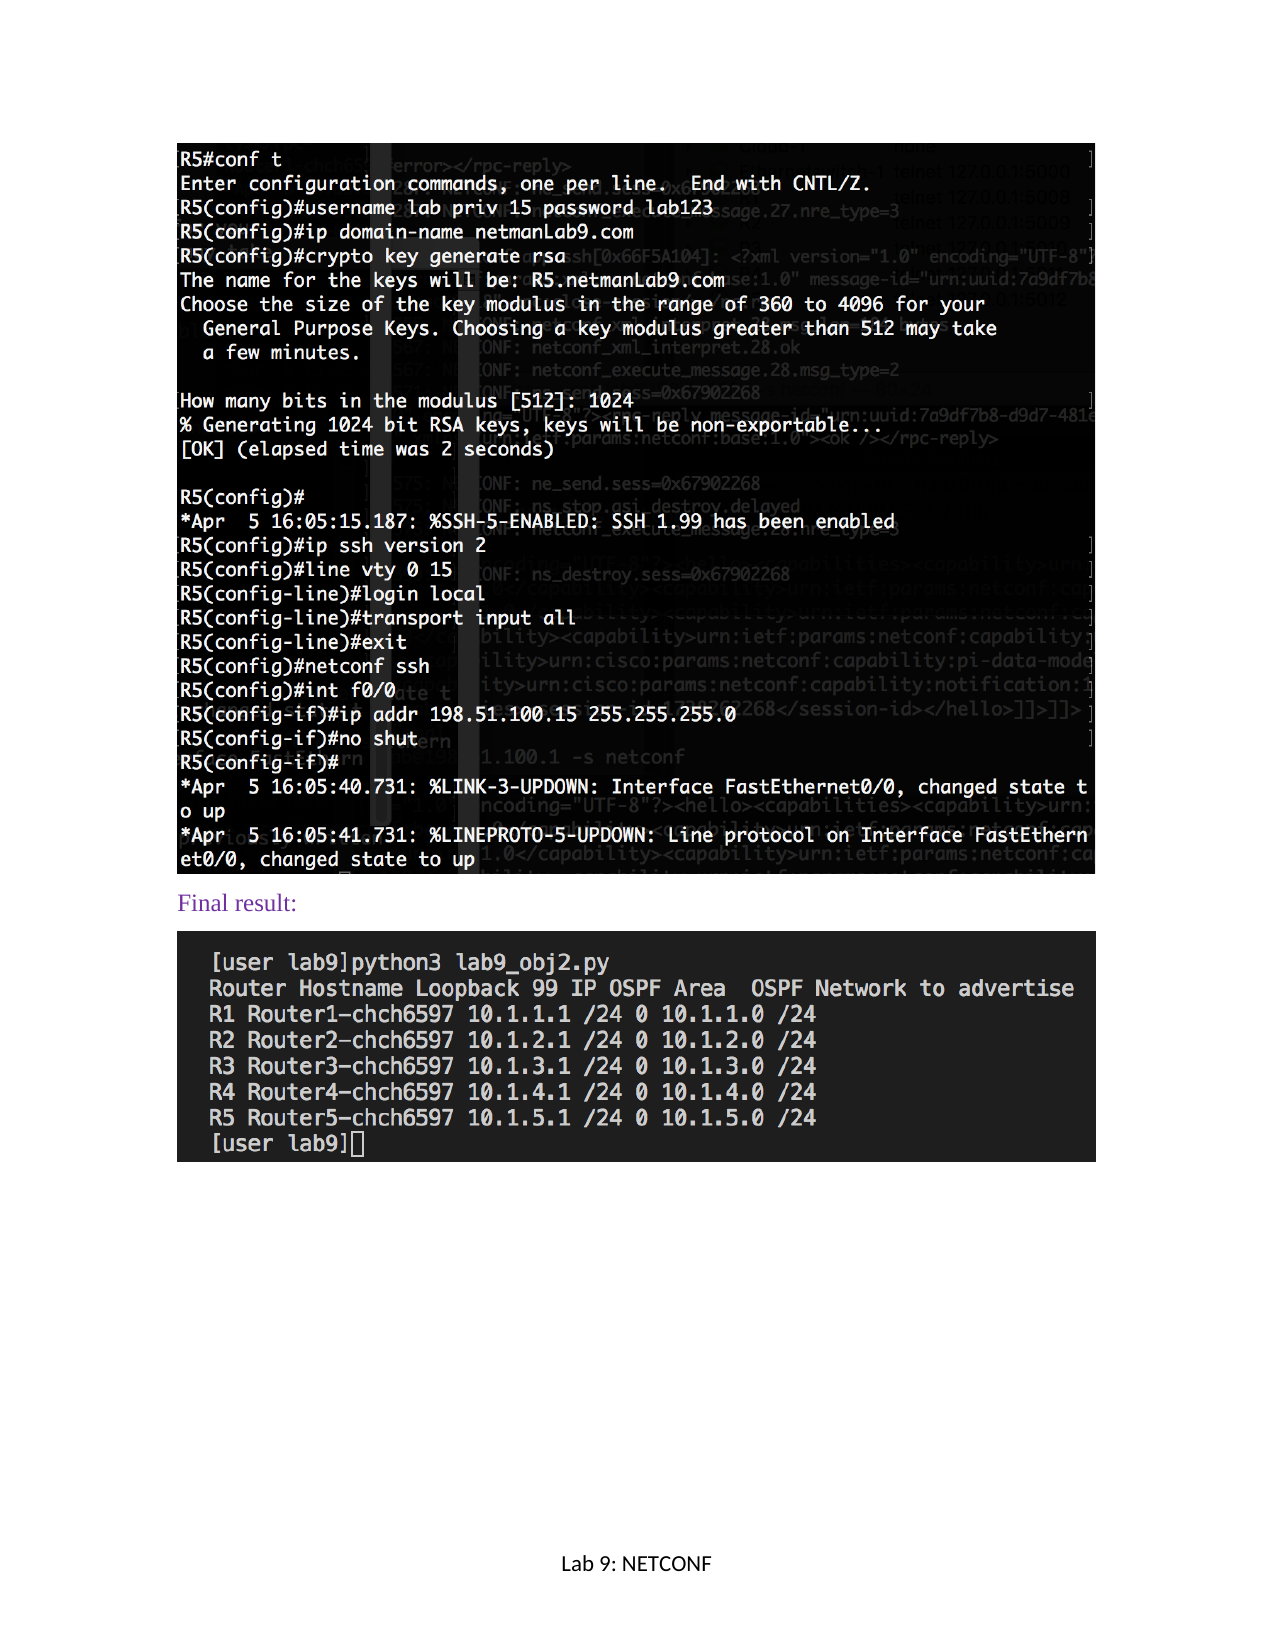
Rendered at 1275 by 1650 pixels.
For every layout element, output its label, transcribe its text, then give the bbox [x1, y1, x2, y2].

picture [177, 143, 1096, 874]
text Final result: [177, 888, 1096, 917]
picture [177, 931, 1096, 1162]
